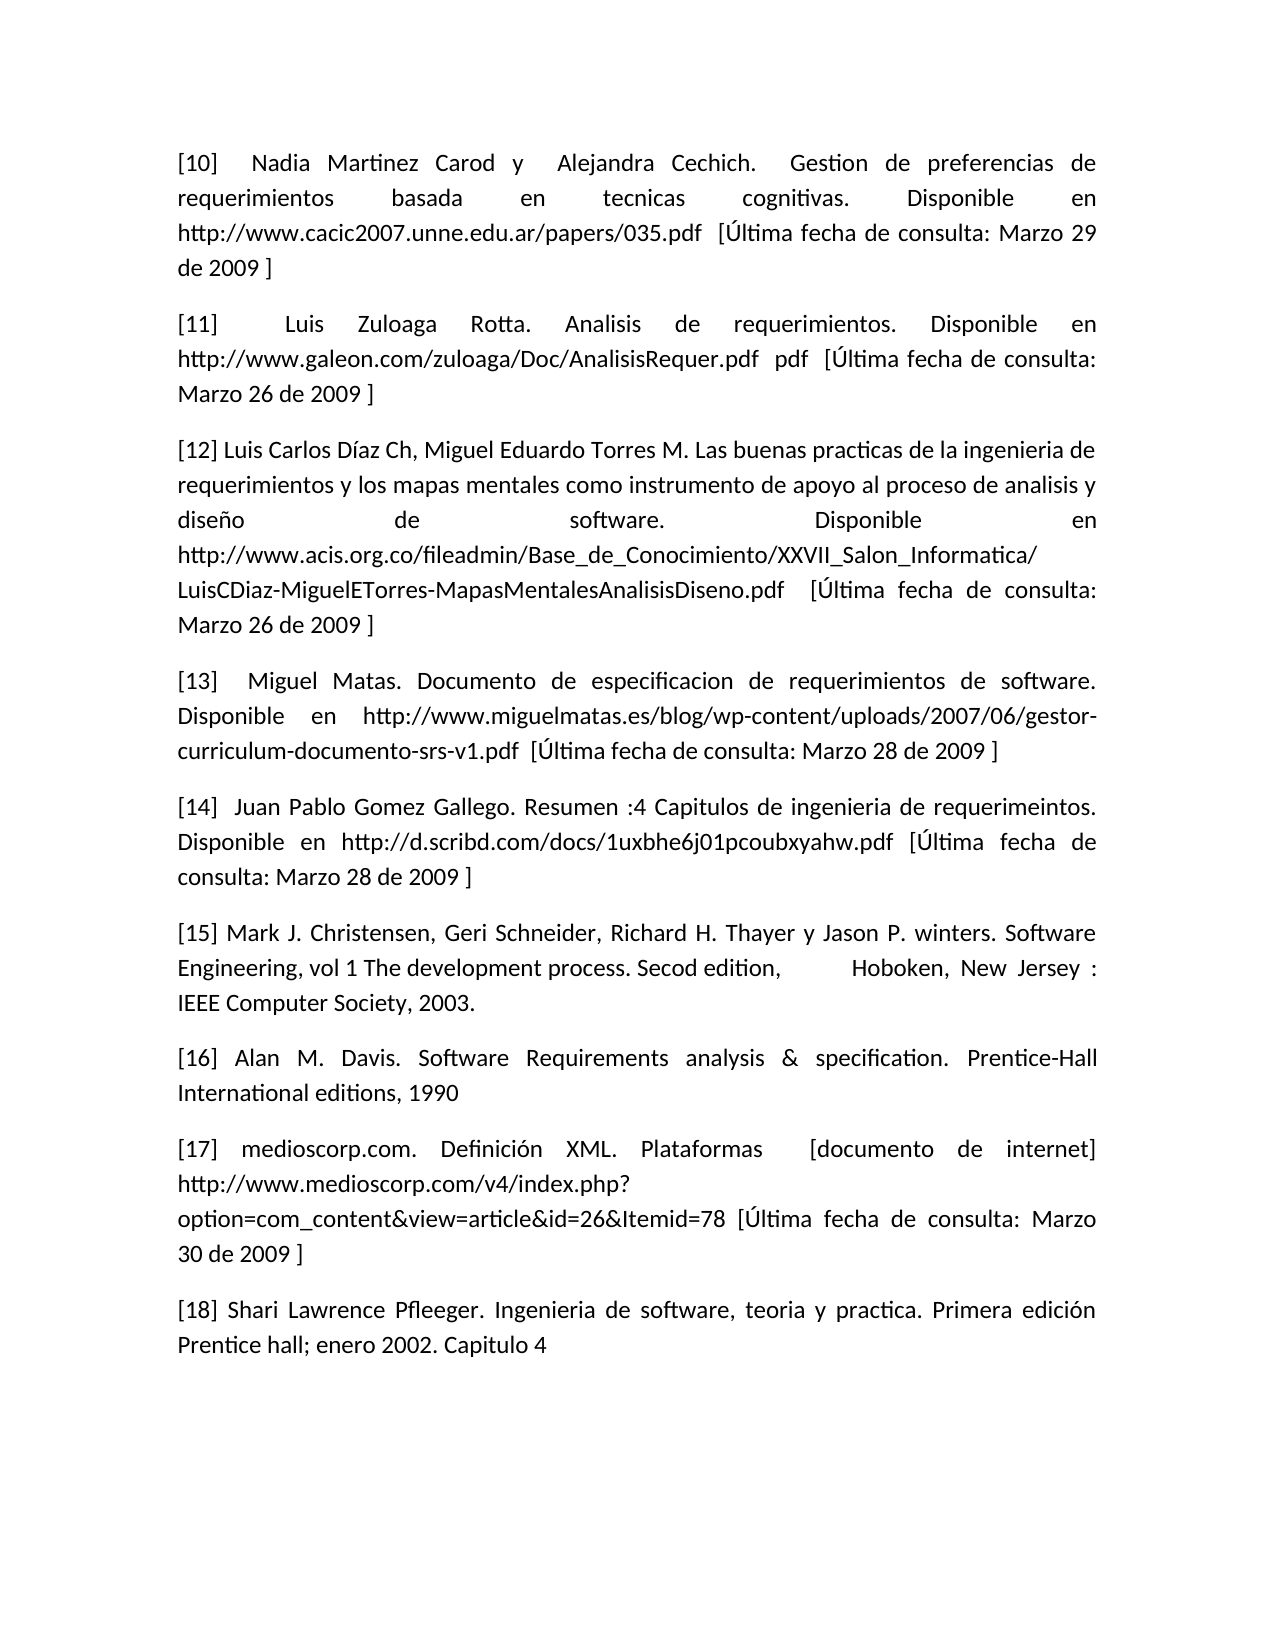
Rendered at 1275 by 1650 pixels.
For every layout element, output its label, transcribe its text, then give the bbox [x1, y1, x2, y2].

text [10] Nadia Martinez Carod y Alejandra Cechich. Gestion de preferencias de requerimientos basada en tecnicas cognitivas. Disponible en http://www.cacic2007.unne.edu.ar/papers/035.pdf [Última fecha de consulta: Marzo 29 de 2009 ] [177, 148, 1098, 283]
text [18] Shari Lawrence Pfleeger. Ingenieria de software, teoria y practica. Primera edición Prentice hall; enero 2002. Capitulo 4 [177, 1294, 1098, 1360]
text [11] Luis Zuloaga Rotta. Analisis de requerimientos. Disponible en http://www.galeon.com/zuloaga/Doc/AnalisisRequer.pdf pdf [Última fecha de consulta: Marzo 26 de 2009 ] [177, 308, 1098, 409]
text [14] Juan Pablo Gomez Gallego. Resumen :4 Capitulos de ingenieria de requerimeintos. Disponible en http://d.scribd.com/docs/1uxbhe6j01pcoubxyahw.pdf [Última fecha de consulta: Marzo 28 de 2009 ] [177, 791, 1098, 891]
text [15] Mark J. Christensen, Geri Schneider, Richard H. Thayer y Jason P. winters. Software Engineering, vol 1 The development process. Secod edition, Hoboken, New Jersey : IEEE Computer Society, 2003. [177, 917, 1098, 1017]
text [16] Alan M. Davis. Software Requirements analysis & specification. Prentice-Hall International editions, 1990 [177, 1043, 1098, 1108]
text [13] Miguel Matas. Documento de especificacion de requerimientos de software. Disponible en http://www.miguelmatas.es/blog/wp-content/uploads/2007/06/gestor-curriculum-documento-srs-v1.pdf [Última fecha de consulta: Marzo 28 de 2009 ] [177, 665, 1098, 766]
text [17] medioscorp.com. Definición XML. Plataformas [documento de internet] http://www.medioscorp.com/v4/index.php?option=com_content&view=article&id=26&Itemid=78 [Última fecha de consulta: Marzo 30 de 2009 ] [177, 1133, 1098, 1269]
text [12] Luis Carlos Díaz Ch, Miguel Eduardo Torres M. Las buenas practicas de la ingenieria de requerimientos y los mapas mentales como instrumento de apoyo al proceso de analisis y diseño de software. Disponible en http://www.acis.org.co/fileadmin/Base_de_Conocimiento/XXVII_Salon_Informatica/LuisCDiaz-MiguelETorres-MapasMentalesAnalisisDiseno.pdf [Última fecha de consulta: Marzo 26 de 2009 ] [177, 434, 1098, 640]
